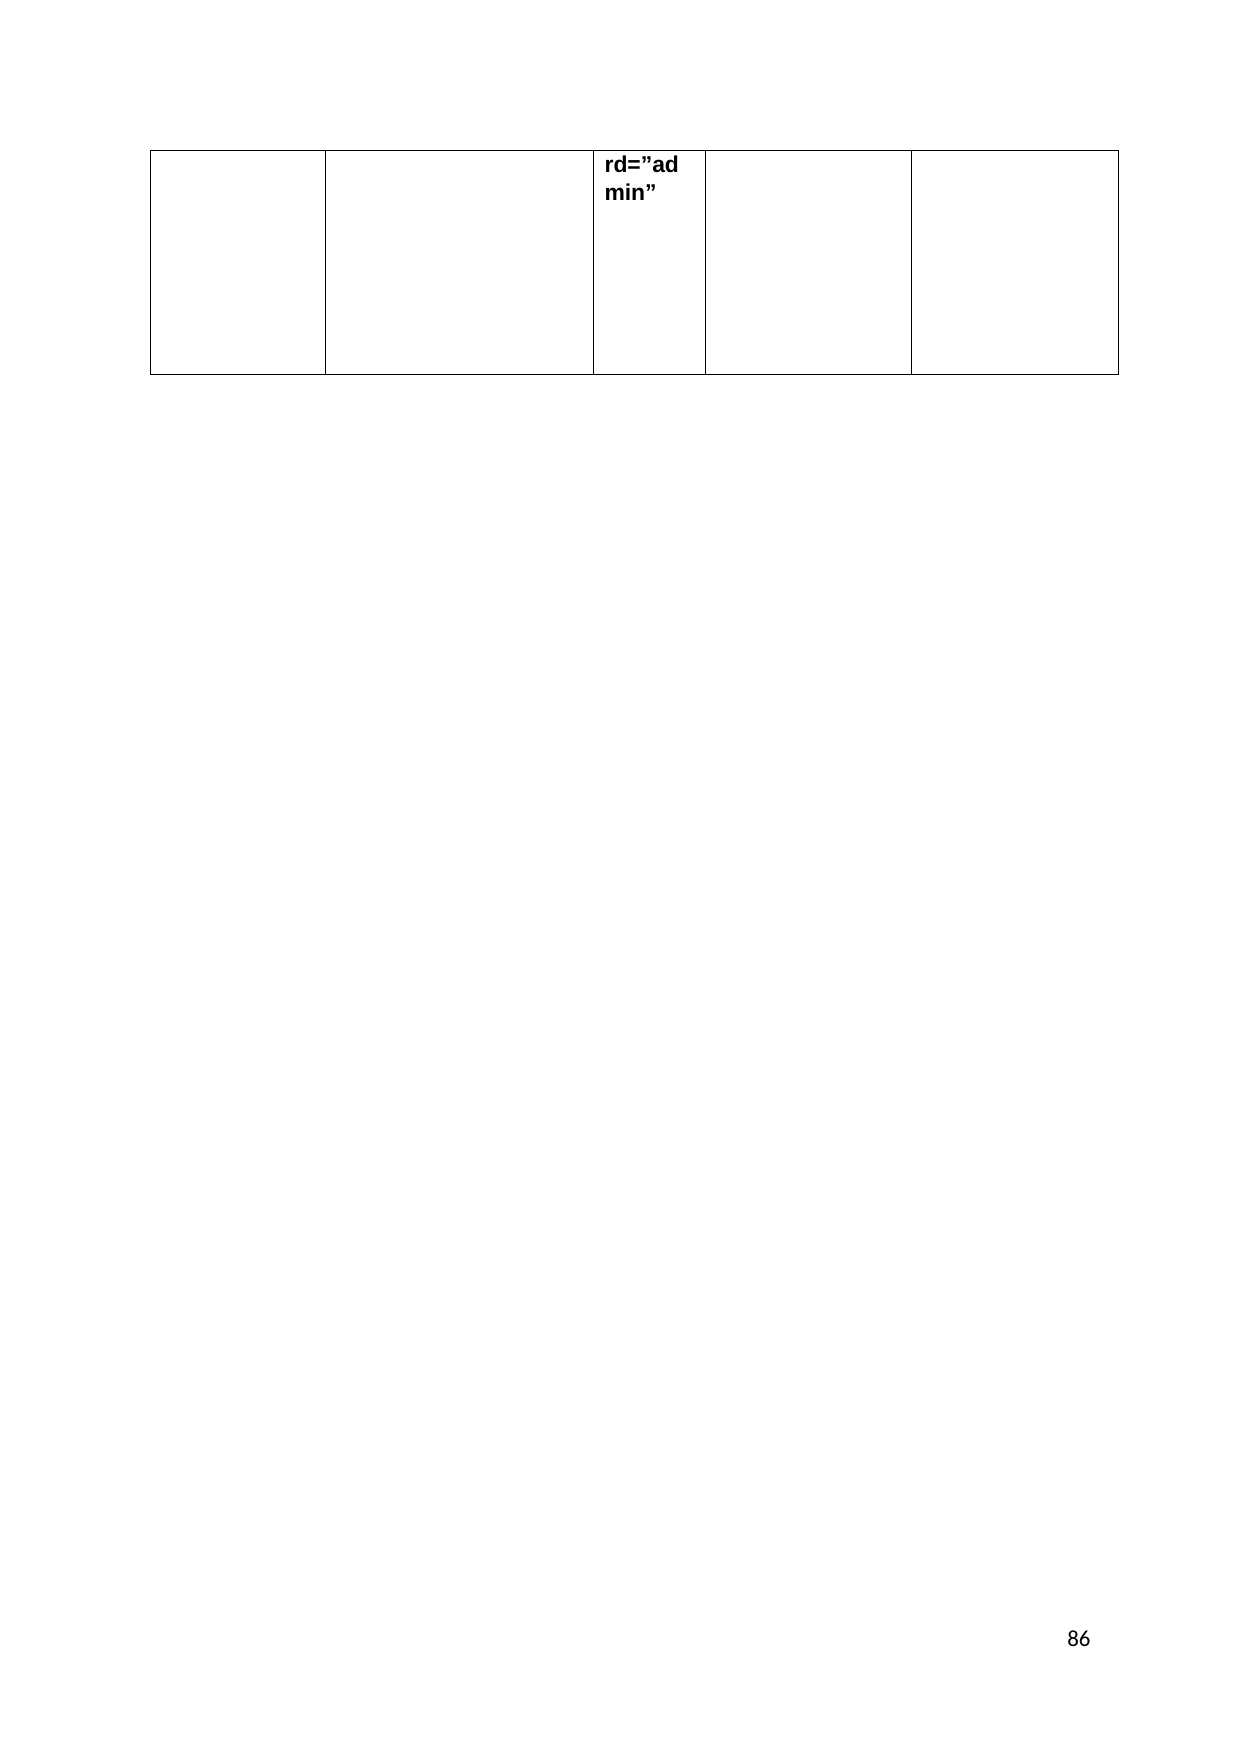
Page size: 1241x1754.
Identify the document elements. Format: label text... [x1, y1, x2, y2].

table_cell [912, 151, 1118, 374]
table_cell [594, 151, 705, 374]
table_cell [326, 151, 593, 374]
table_cell 4 [151, 151, 325, 374]
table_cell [706, 151, 911, 374]
